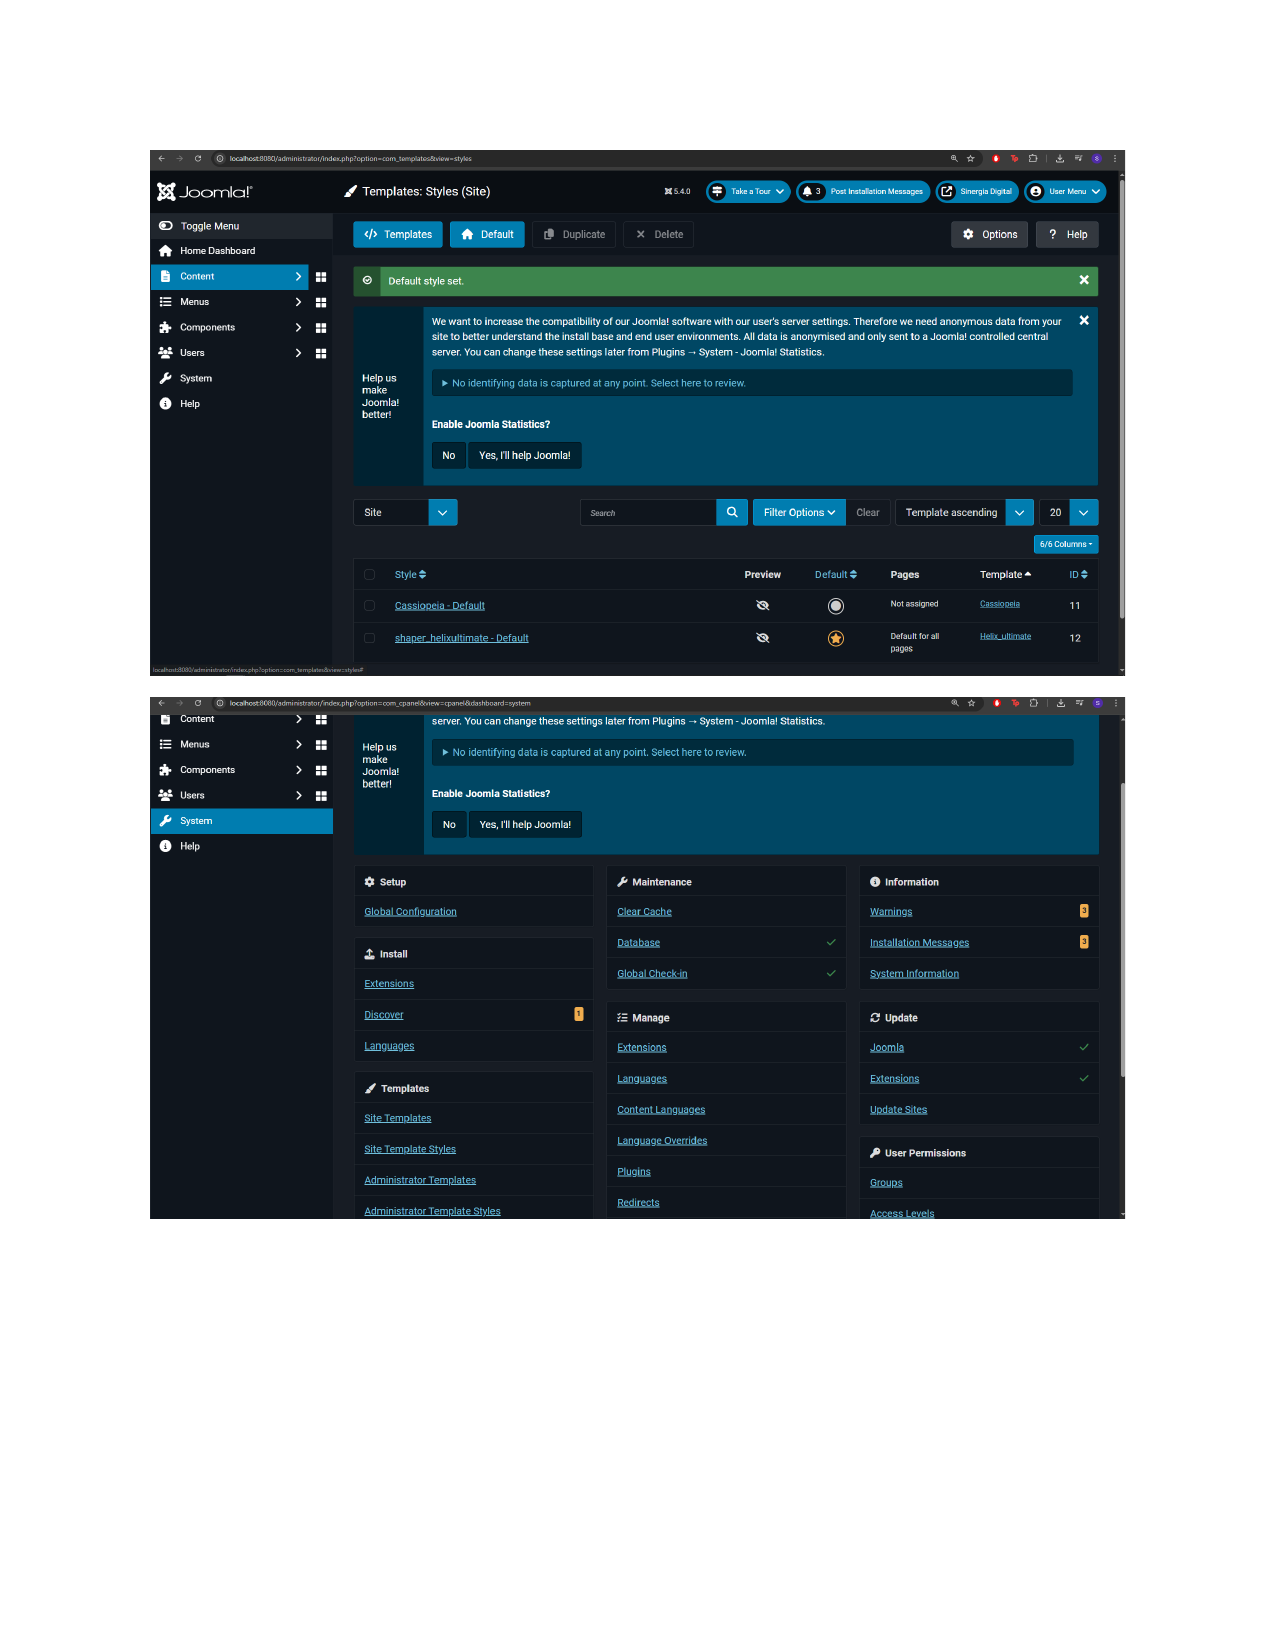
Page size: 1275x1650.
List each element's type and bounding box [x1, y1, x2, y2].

picture [161, 816, 170, 826]
picture [150, 150, 1125, 676]
picture [150, 697, 1125, 1219]
picture [162, 271, 169, 281]
